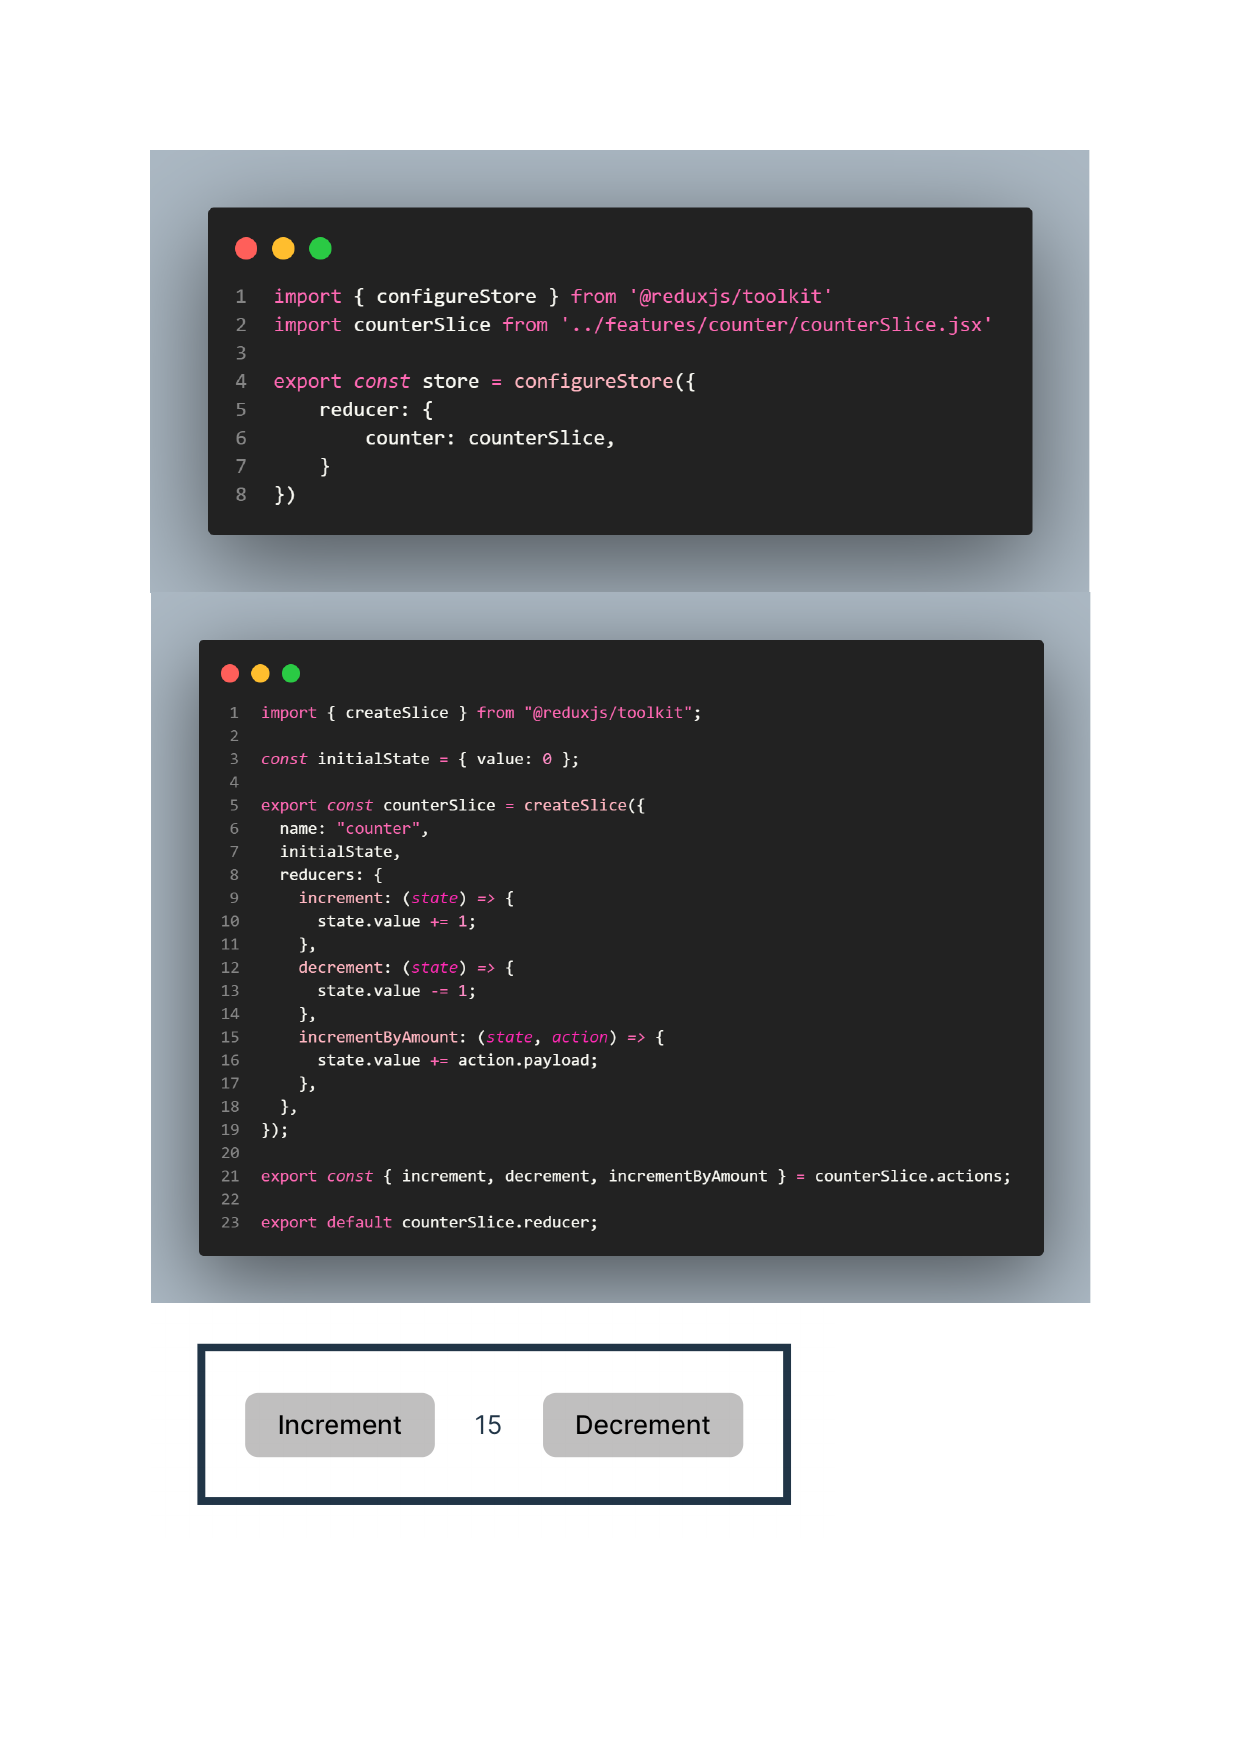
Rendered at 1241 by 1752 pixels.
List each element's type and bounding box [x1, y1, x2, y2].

picture [151, 1307, 835, 1538]
picture [150, 150, 1091, 1303]
